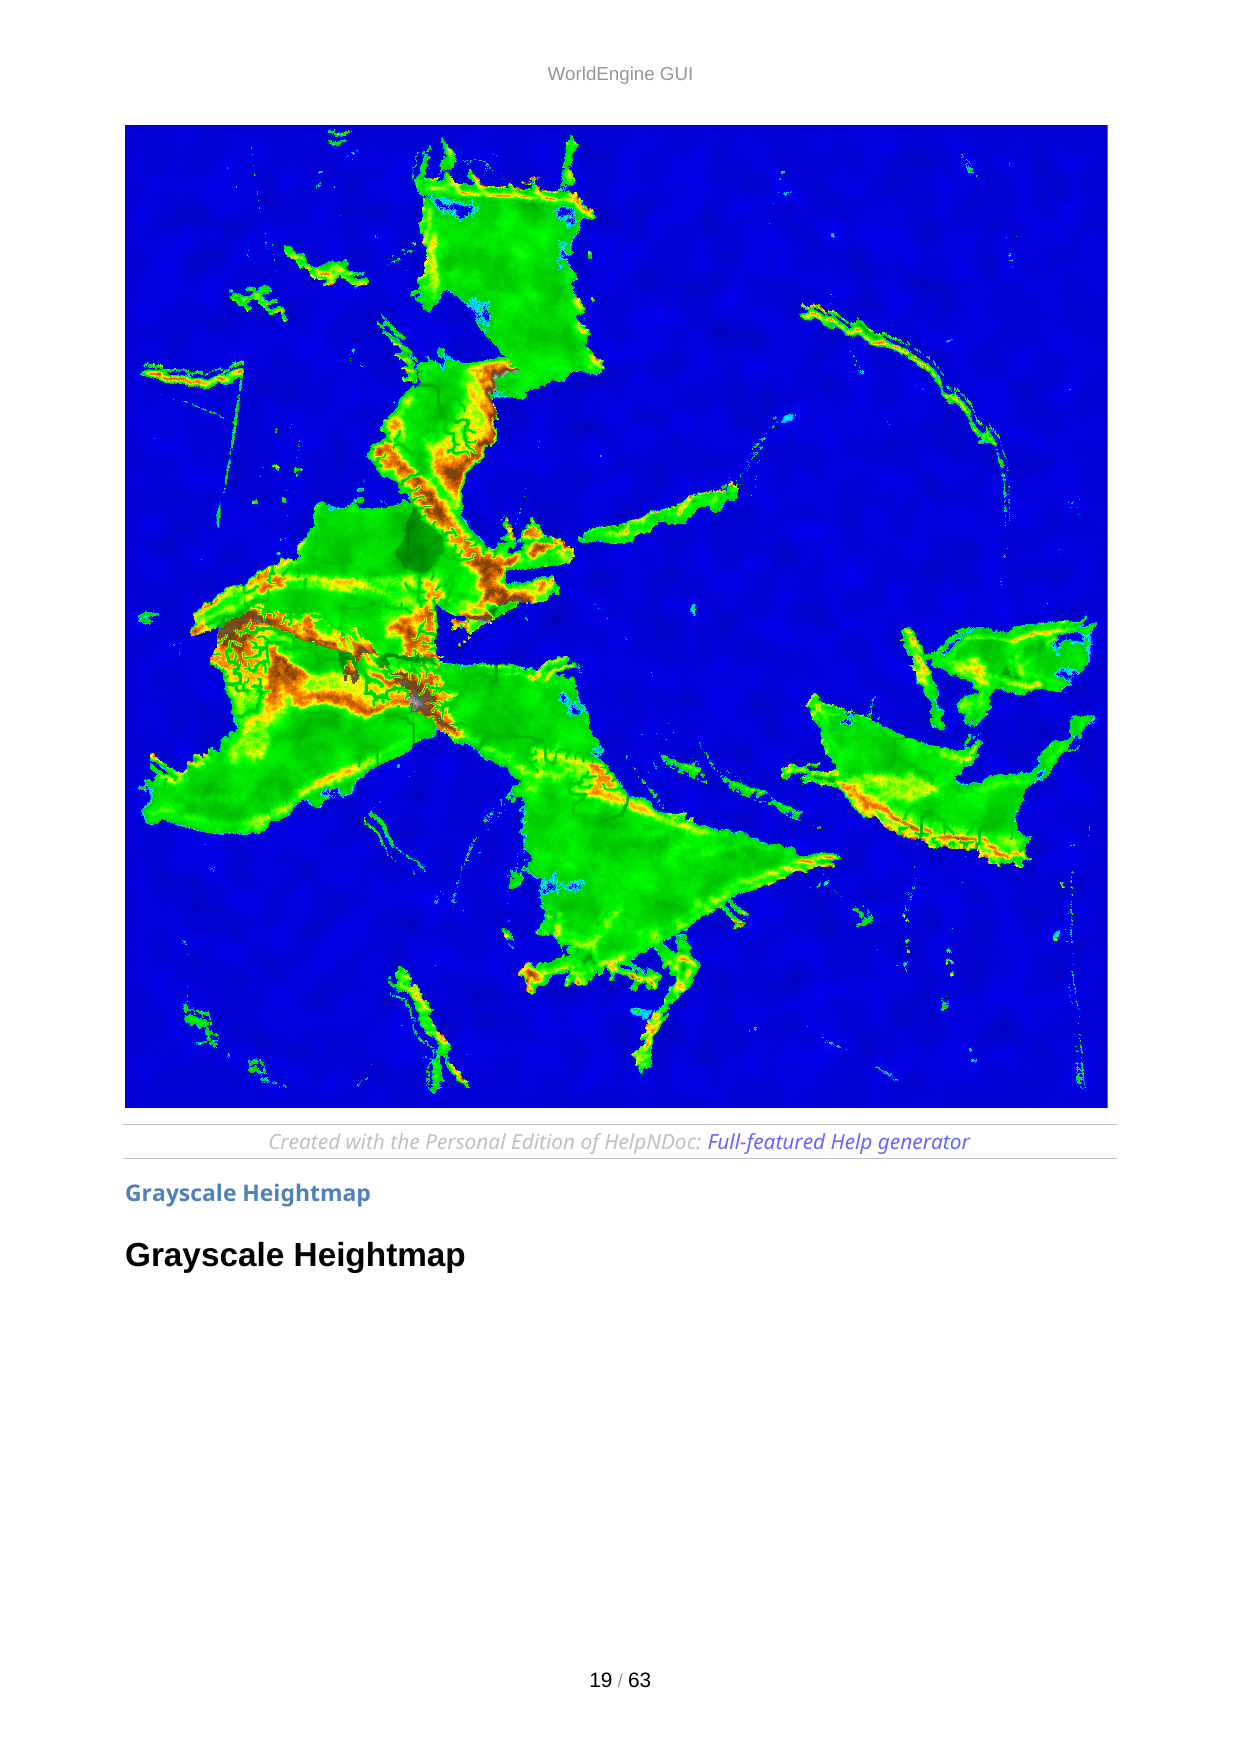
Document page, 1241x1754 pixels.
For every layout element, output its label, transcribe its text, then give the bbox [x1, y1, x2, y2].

picture [125, 125, 1108, 1108]
text Created with the Personal Edition of HelpNDoc: Full-featured Help generator [123, 1125, 1117, 1158]
text Grayscale Heightmap [123, 1175, 1117, 1210]
subtitle Grayscale Heightmap [125, 1235, 1115, 1274]
